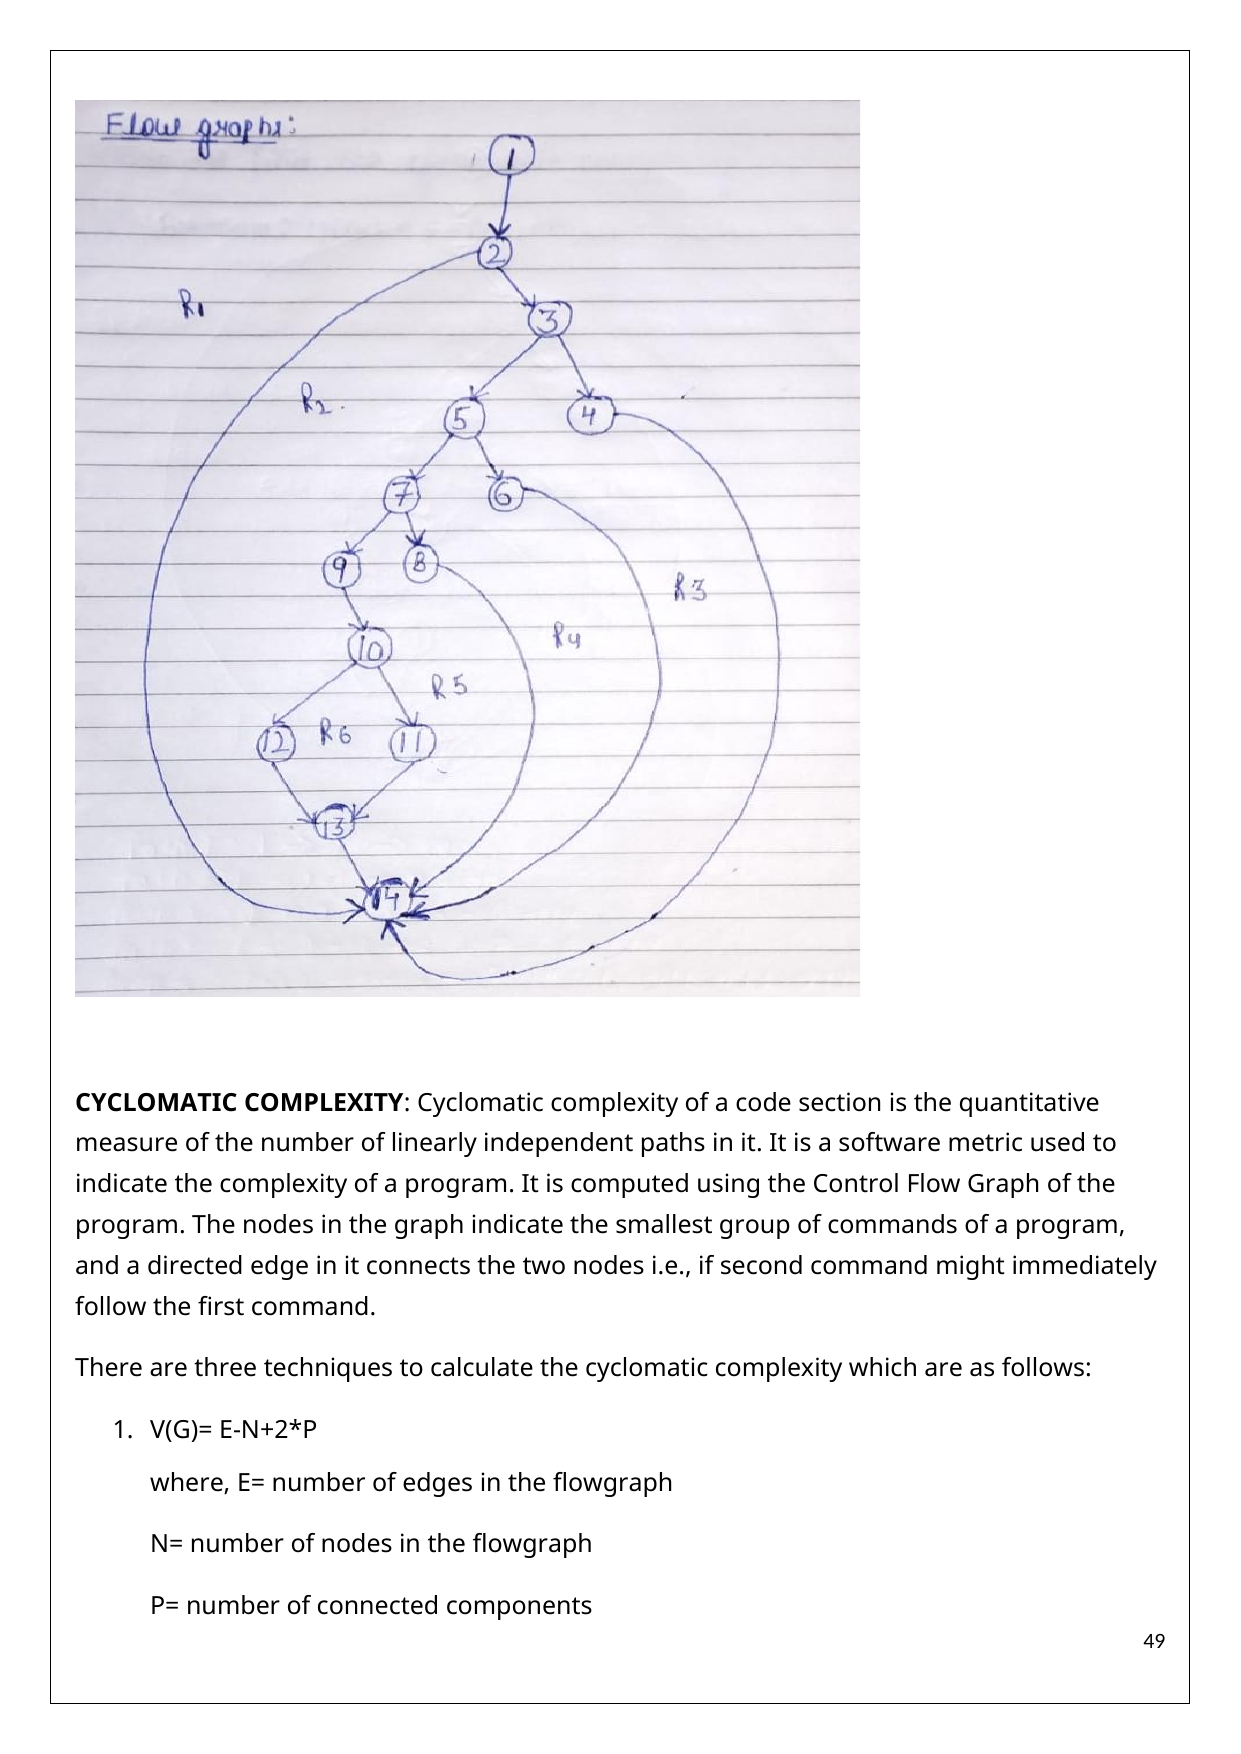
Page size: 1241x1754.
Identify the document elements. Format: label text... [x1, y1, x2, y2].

text P= number of connected components [75, 1588, 1165, 1622]
text where, E= number of edges in the flowgraph [75, 1464, 1165, 1498]
list V(G)= E-N+2*P [112, 1412, 1165, 1446]
text CYCLOMATIC COMPLEXITY: Cyclomatic complexity of a code section is the quantitative measure of the number of linearly independent paths in it. It is a software metric used to indicate the complexity of a program. It is computed using the Control Flow Graph of the program. The nodes in the graph indicate the smallest group of commands of a program, and a directed edge in it connects the two nodes i.e., if second command might immediately follow the first command. [75, 1084, 1165, 1322]
picture [75, 100, 861, 997]
text N= number of nodes in the flowgraph [75, 1526, 1165, 1560]
text There are three techniques to calculate the cyclomatic complexity which are as follows: [75, 1350, 1165, 1384]
